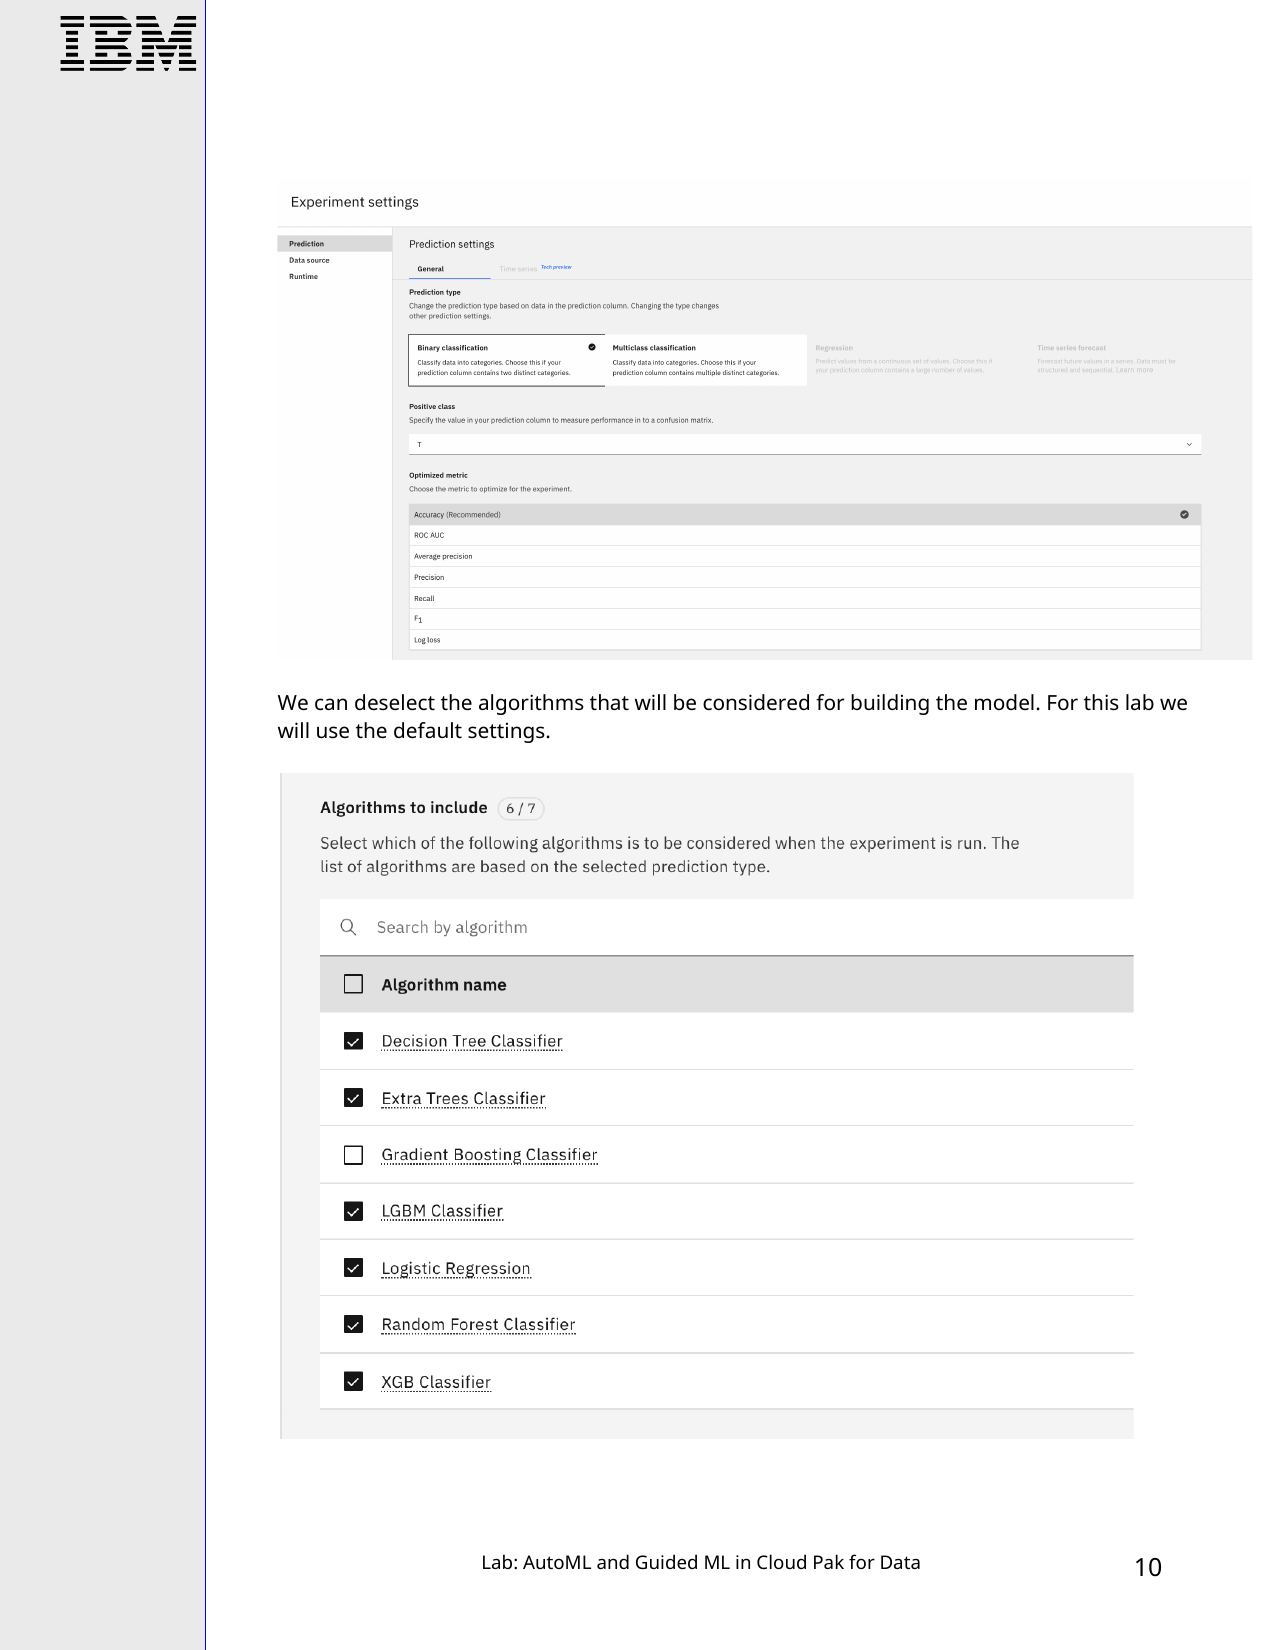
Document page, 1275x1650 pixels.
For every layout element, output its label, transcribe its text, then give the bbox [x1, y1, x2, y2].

picture [60, 16, 197, 71]
text We can deselect the algorithms that will be considered for building the model. For this lab we will use the default settings. [277, 688, 1200, 745]
picture [277, 178, 1253, 660]
picture [277, 773, 1134, 1439]
